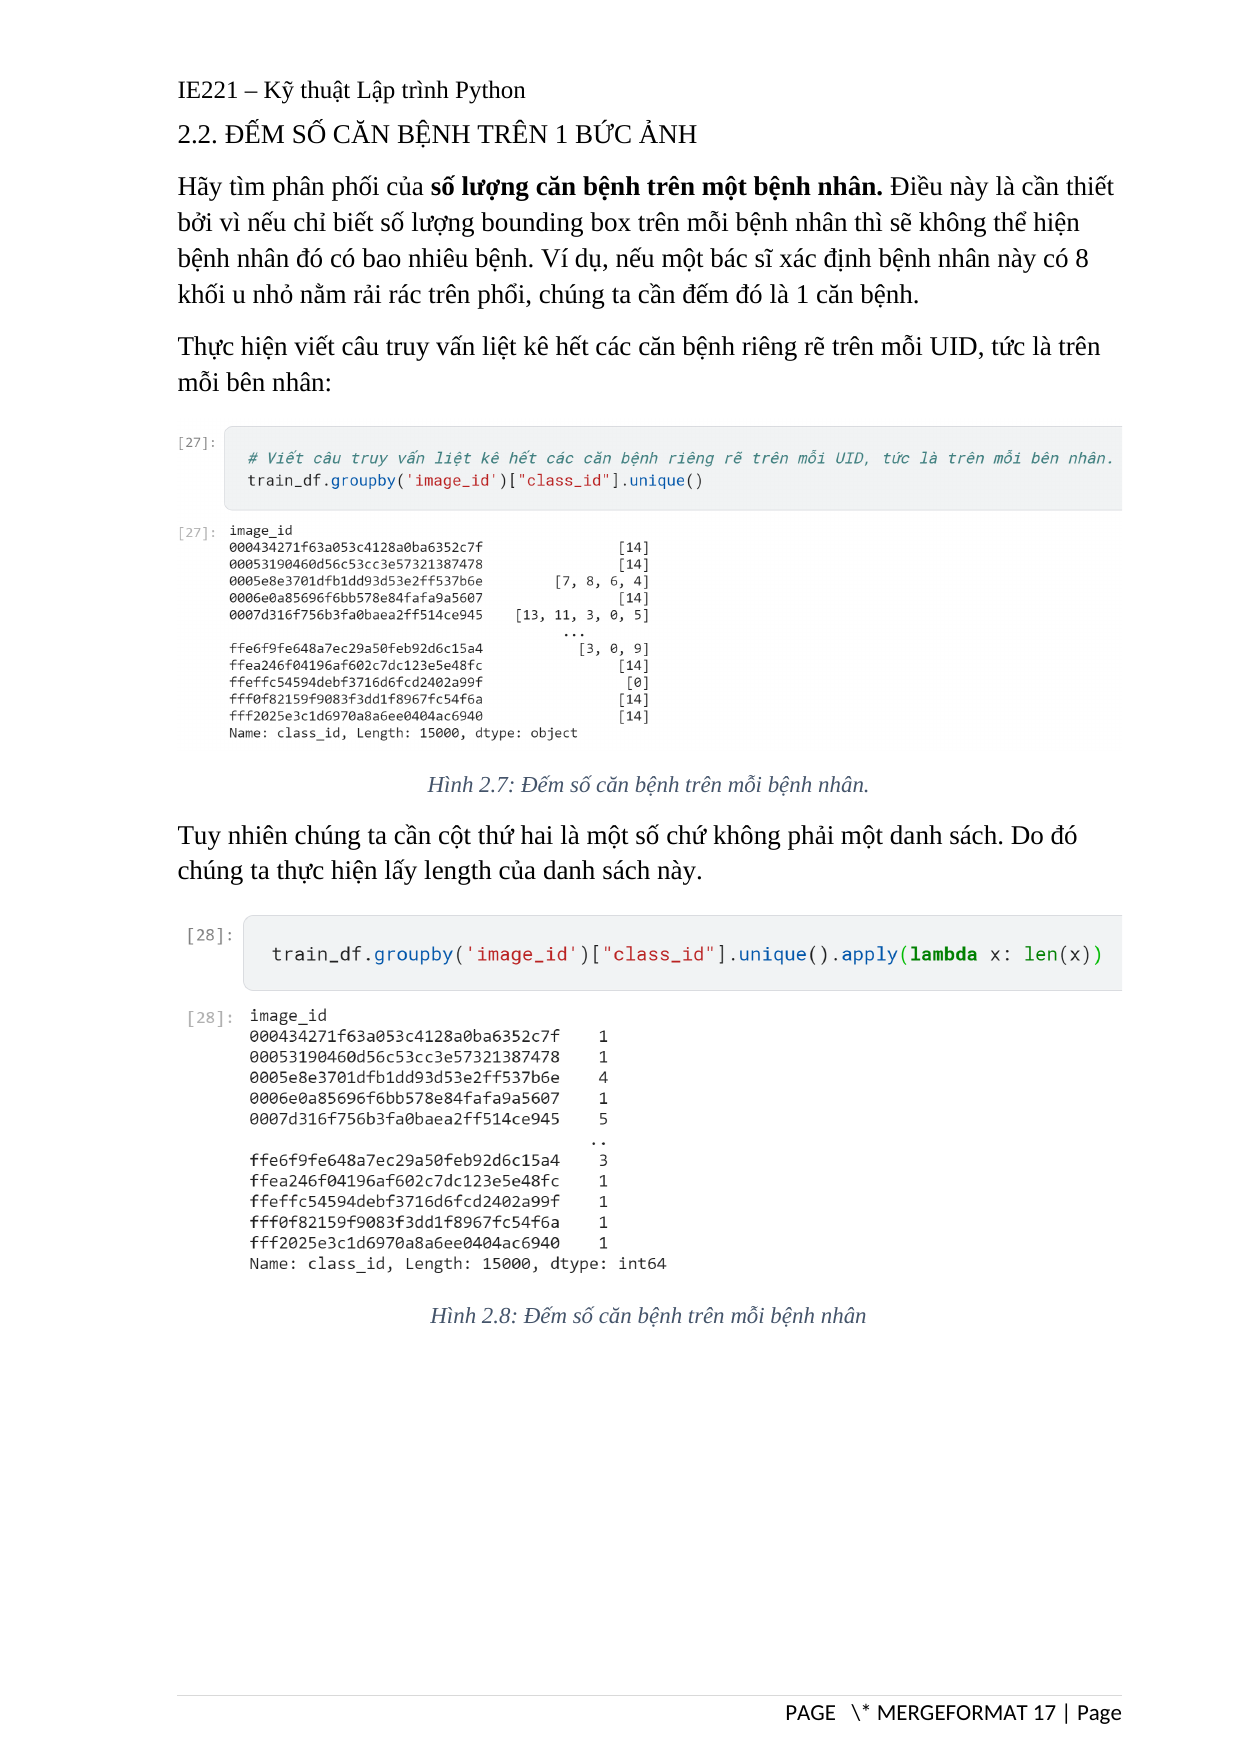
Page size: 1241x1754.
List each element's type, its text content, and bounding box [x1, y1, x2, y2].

text Hình 2.7: Đếm số căn bệnh trên mỗi bệnh nhân. [177, 772, 1122, 798]
text Tuy nhiên chúng ta cần cột thứ hai là một số chứ không phải một danh sách. Do đó chúng ta thực hiện lấy length của danh sách này. [177, 819, 1122, 886]
text Thực hiện viết câu truy vấn liệt kê hết các căn bệnh riêng rẽ trên mỗi UID, tức là trên mỗi bên nhân: [177, 330, 1122, 397]
text Hình 2.8: Đếm số căn bệnh trên mỗi bệnh nhân [177, 1302, 1122, 1329]
picture [177, 906, 1123, 1282]
picture [177, 418, 1123, 751]
text Hãy tìm phân phối của số lượng căn bệnh trên một bệnh nhân. Điều này là cần thiết bởi vì nếu chỉ biết số lượng bounding box trên mỗi bệnh nhân thì sẽ không thể hiện bệnh nhân đó có bao nhiêu bệnh. Ví dụ, nếu một bác sĩ xác định bệnh nhân này có 8 khối u nhỏ nằm rải rác trên phổi, chúng ta cần đếm đó là 1 căn bệnh. [177, 171, 1122, 309]
text 2.2. ĐẾM SỐ CĂN BỆNH TRÊN 1 BỨC ẢNH [177, 118, 1122, 149]
